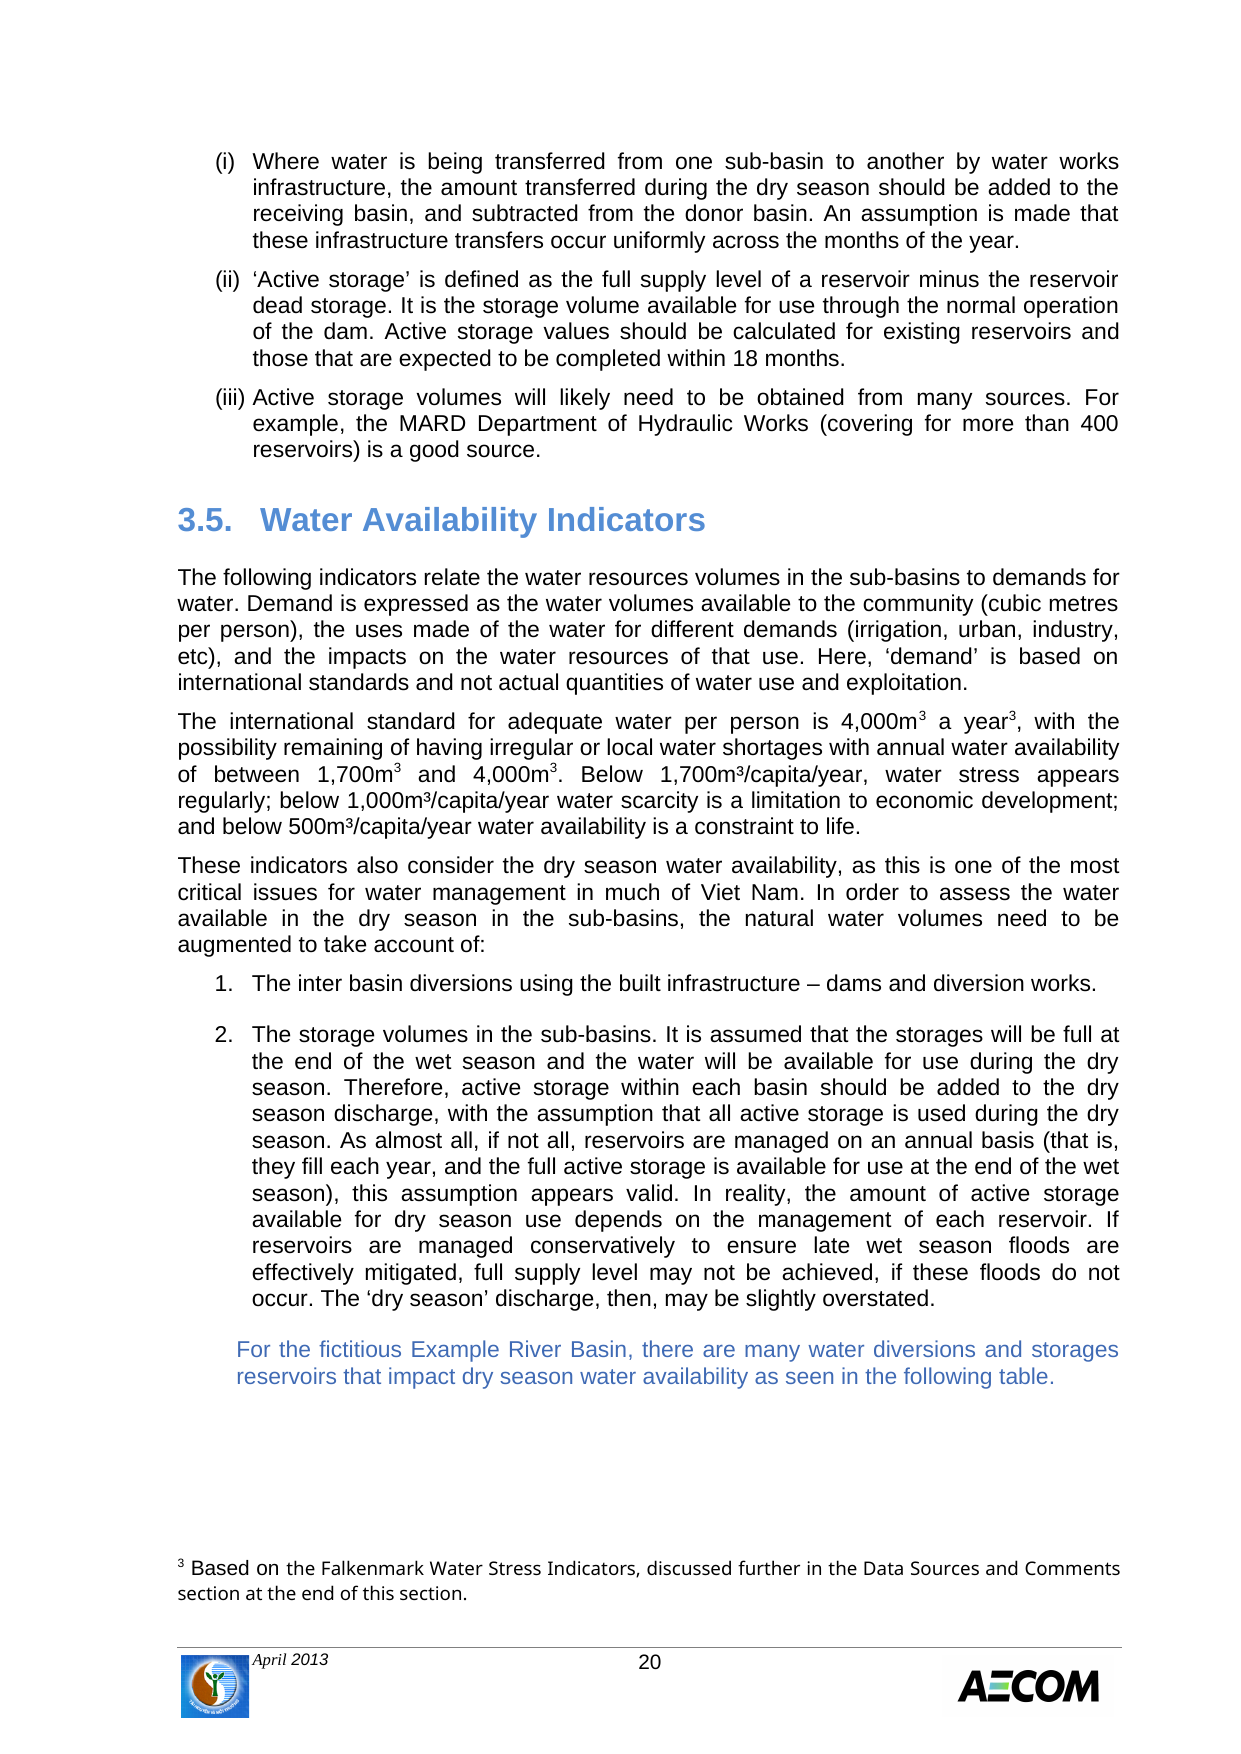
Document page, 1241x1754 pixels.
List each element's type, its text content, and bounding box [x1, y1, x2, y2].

list Where water is being transferred from one sub-basin to another by water works infrastructure, the amount transferred during the dry season should be added to the receiving basin, and subtracted from the donor basin. An assumption is made that these infrastructure transfers occur uniformly across the months of the year. [215, 148, 1120, 253]
text For the fictitious Example River Basin, there are many water diversions and storages reservoirs that impact dry season water availability as seen in the following table. [236, 1336, 1120, 1389]
subtitle Water Availability Indicators [177, 500, 1120, 538]
text These indicators also consider the dry season water availability, as this is one of the most critical issues for water management in much of Viet Nam. In order to assess the water available in the dry season in the sub-basins, the natural water volumes need to be augmented to take account of: [177, 852, 1120, 957]
list ‘Active storage’ is defined as the full supply level of a reservoir minus the reservoir dead storage. It is the storage volume available for use through the normal operation of the dam. Active storage values should be calculated for existing reservoirs and those that are expected to be completed within 18 months. [215, 266, 1120, 371]
picture [181, 1655, 250, 1718]
picture [942, 1655, 1114, 1717]
text The following indicators relate the water resources volumes in the sub-basins to demands for water. Demand is expressed as the water volumes available to the community (cubic metres per person), the uses made of the water for different demands (irrigation, urban, industry, etc), and the impacts on the water resources of that use. Here, ‘demand’ is based on international standards and not actual quantities of water use and exploitation. [177, 563, 1120, 695]
text The international standard for adequate water per person is 4,000m3 a year, with the possibility remaining of having irregular or local water shortages with annual water availability of between 1,700m3 and 4,000m3. Below 1,700m³/capita/year, water stress appears regularly; below 1,000m³/capita/year water scarcity is a limitation to economic development; and below 500m³/capita/year water availability is a constraint to life. [177, 708, 1120, 839]
list The inter basin diversions using the built infrastructure – dams and diversion works. [214, 970, 1120, 996]
list The storage volumes in the sub-basins. It is assumed that the storages will be full at the end of the wet season and the water will be available for use during the dry season. Therefore, active storage within each basin should be added to the dry season discharge, with the assumption that all active storage is used during the dry season. As almost all, if not all, reservoirs are managed on an annual basis (that is, they fill each year, and the full active storage is available for use at the end of the wet season), this assumption appears valid. In reality, the amount of active storage available for dry season use depends on the management of each reservoir. If reservoirs are managed conservatively to ensure late wet season floods are effectively mitigated, full supply level may not be achieved, if these floods do not occur. The ‘dry season’ discharge, then, may be slightly overstated. [214, 1021, 1120, 1311]
list Active storage volumes will likely need to be obtained from many sources. For example, the MARD Department of Hydraulic Works (covering for more than 400 reservoirs) is a good source. [215, 383, 1120, 463]
